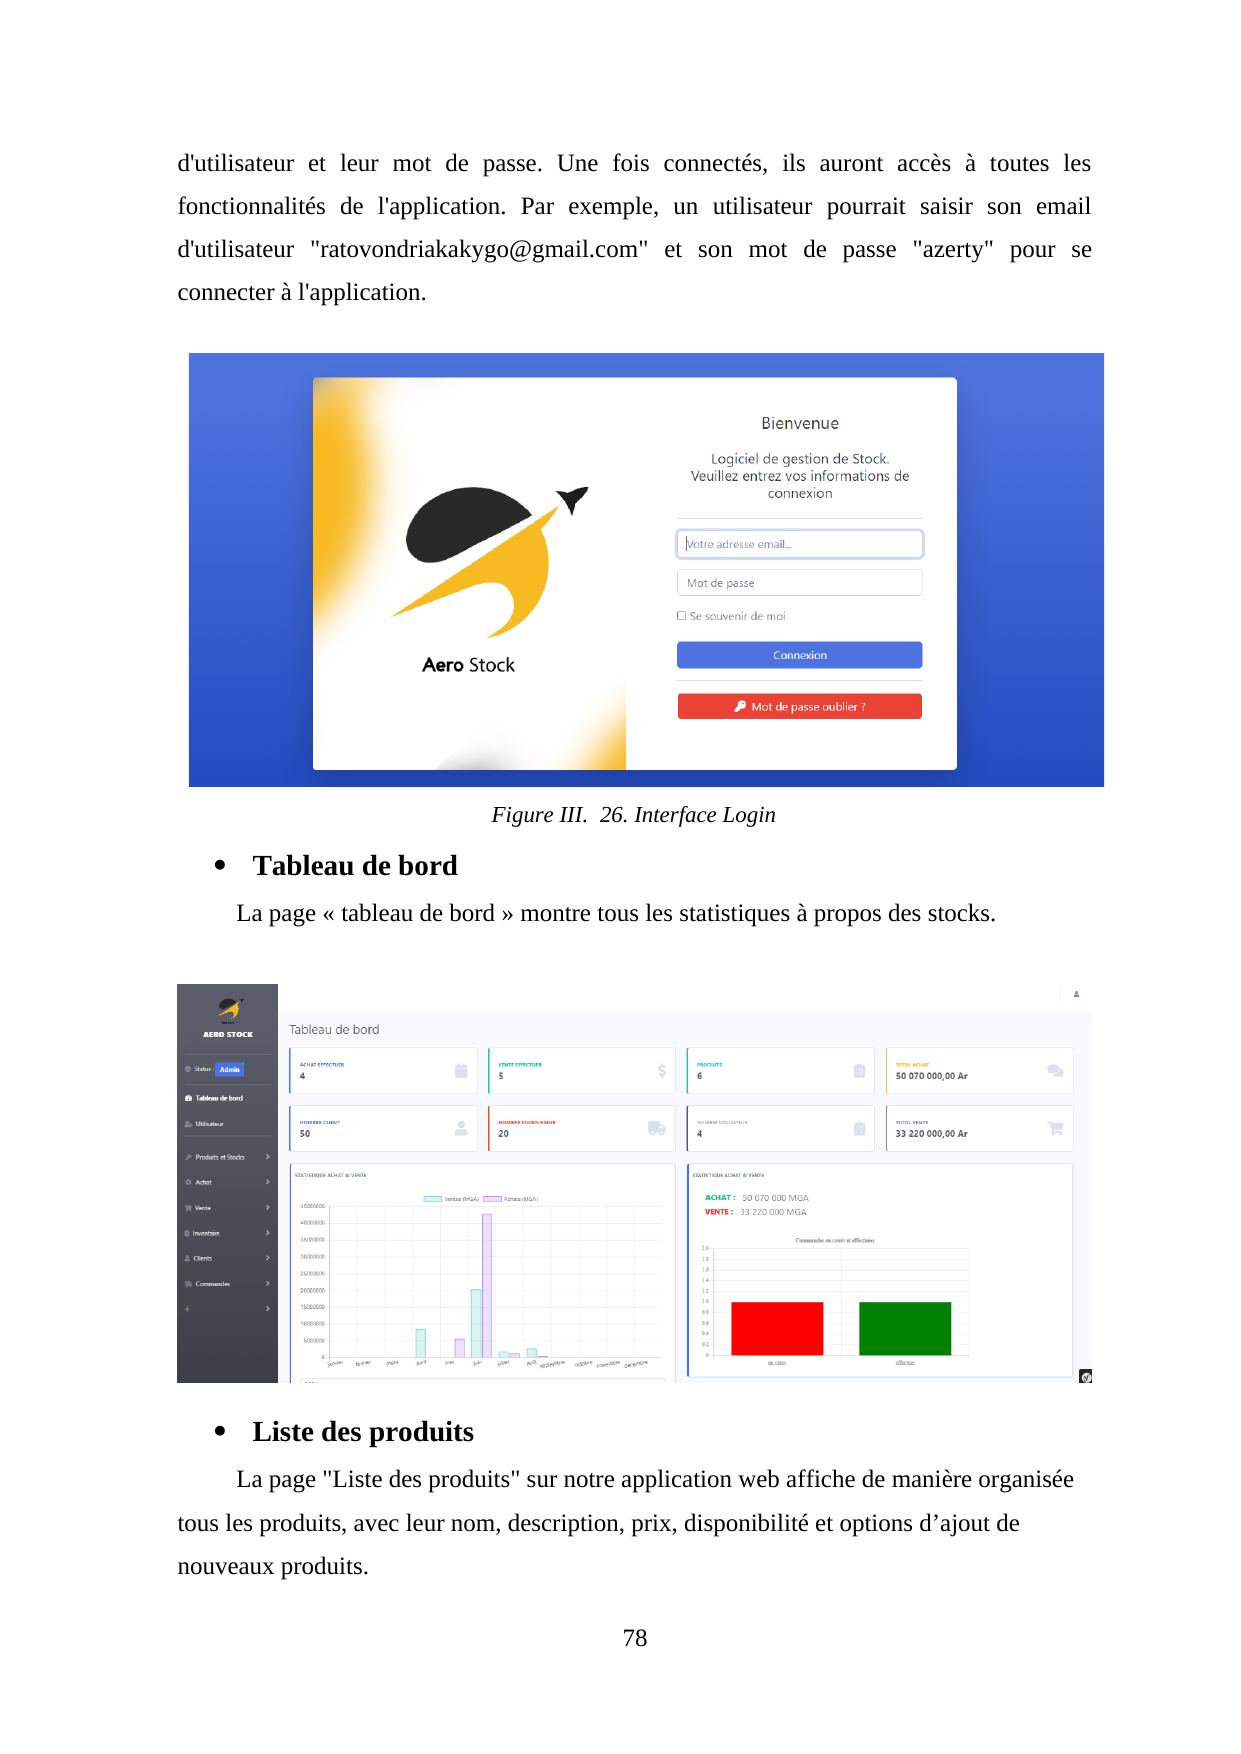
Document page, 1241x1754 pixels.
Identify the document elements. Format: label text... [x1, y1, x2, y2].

text La page "Liste des produits" sur notre application web affiche de manière organisée tous les produits, avec leur nom, description, prix, disponibilité et options d’ajout de nouveaux produits. [177, 1464, 1092, 1579]
picture [177, 984, 1092, 1383]
subtitle Liste des produits [215, 1414, 1092, 1448]
subtitle Tableau de bord [215, 848, 1092, 882]
picture [188, 353, 1105, 787]
text La page « tableau de bord » montre tous les statistiques à propos des stocks. [177, 898, 1092, 927]
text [177, 148, 1092, 306]
